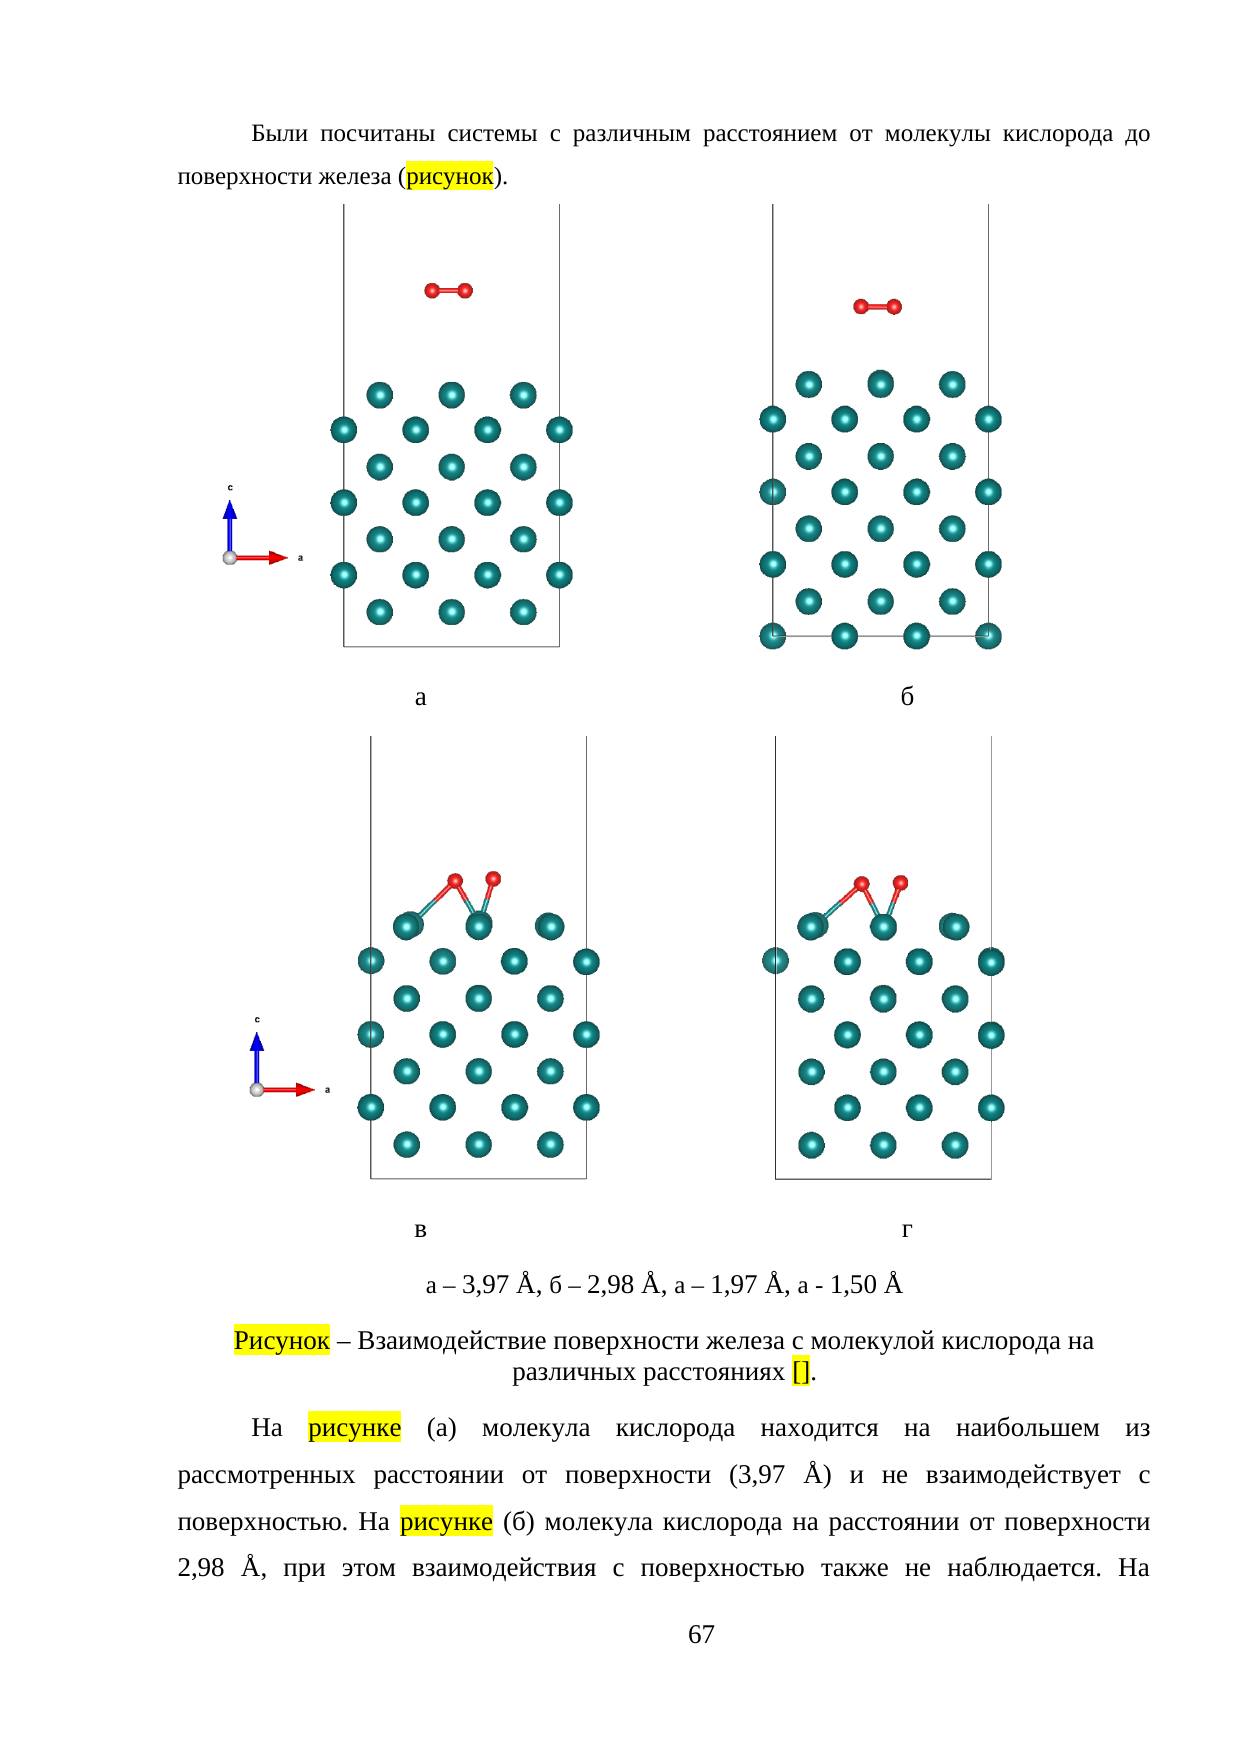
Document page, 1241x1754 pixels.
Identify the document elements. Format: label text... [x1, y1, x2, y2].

table_cell в [177, 736, 664, 1268]
table_cell г [664, 736, 1151, 1268]
picture [201, 204, 640, 655]
text а – 3,97 Å, б – 2,98 Å, а – 1,97 Å, а - 1,50 Å [177, 1268, 1152, 1299]
table_header б [664, 204, 1151, 736]
text Были посчитаны системы с различным расстоянием от молекулы кислорода до поверхности железа (рисунок). [177, 118, 1152, 190]
table_header а [177, 204, 664, 736]
picture [745, 736, 1069, 1187]
text Рисунок – Взаимодействие поверхности железа с молекулой кислорода на различных расстояниях []. [177, 1324, 1152, 1386]
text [177, 1411, 1152, 1582]
picture [224, 736, 617, 1187]
picture [745, 204, 1069, 655]
